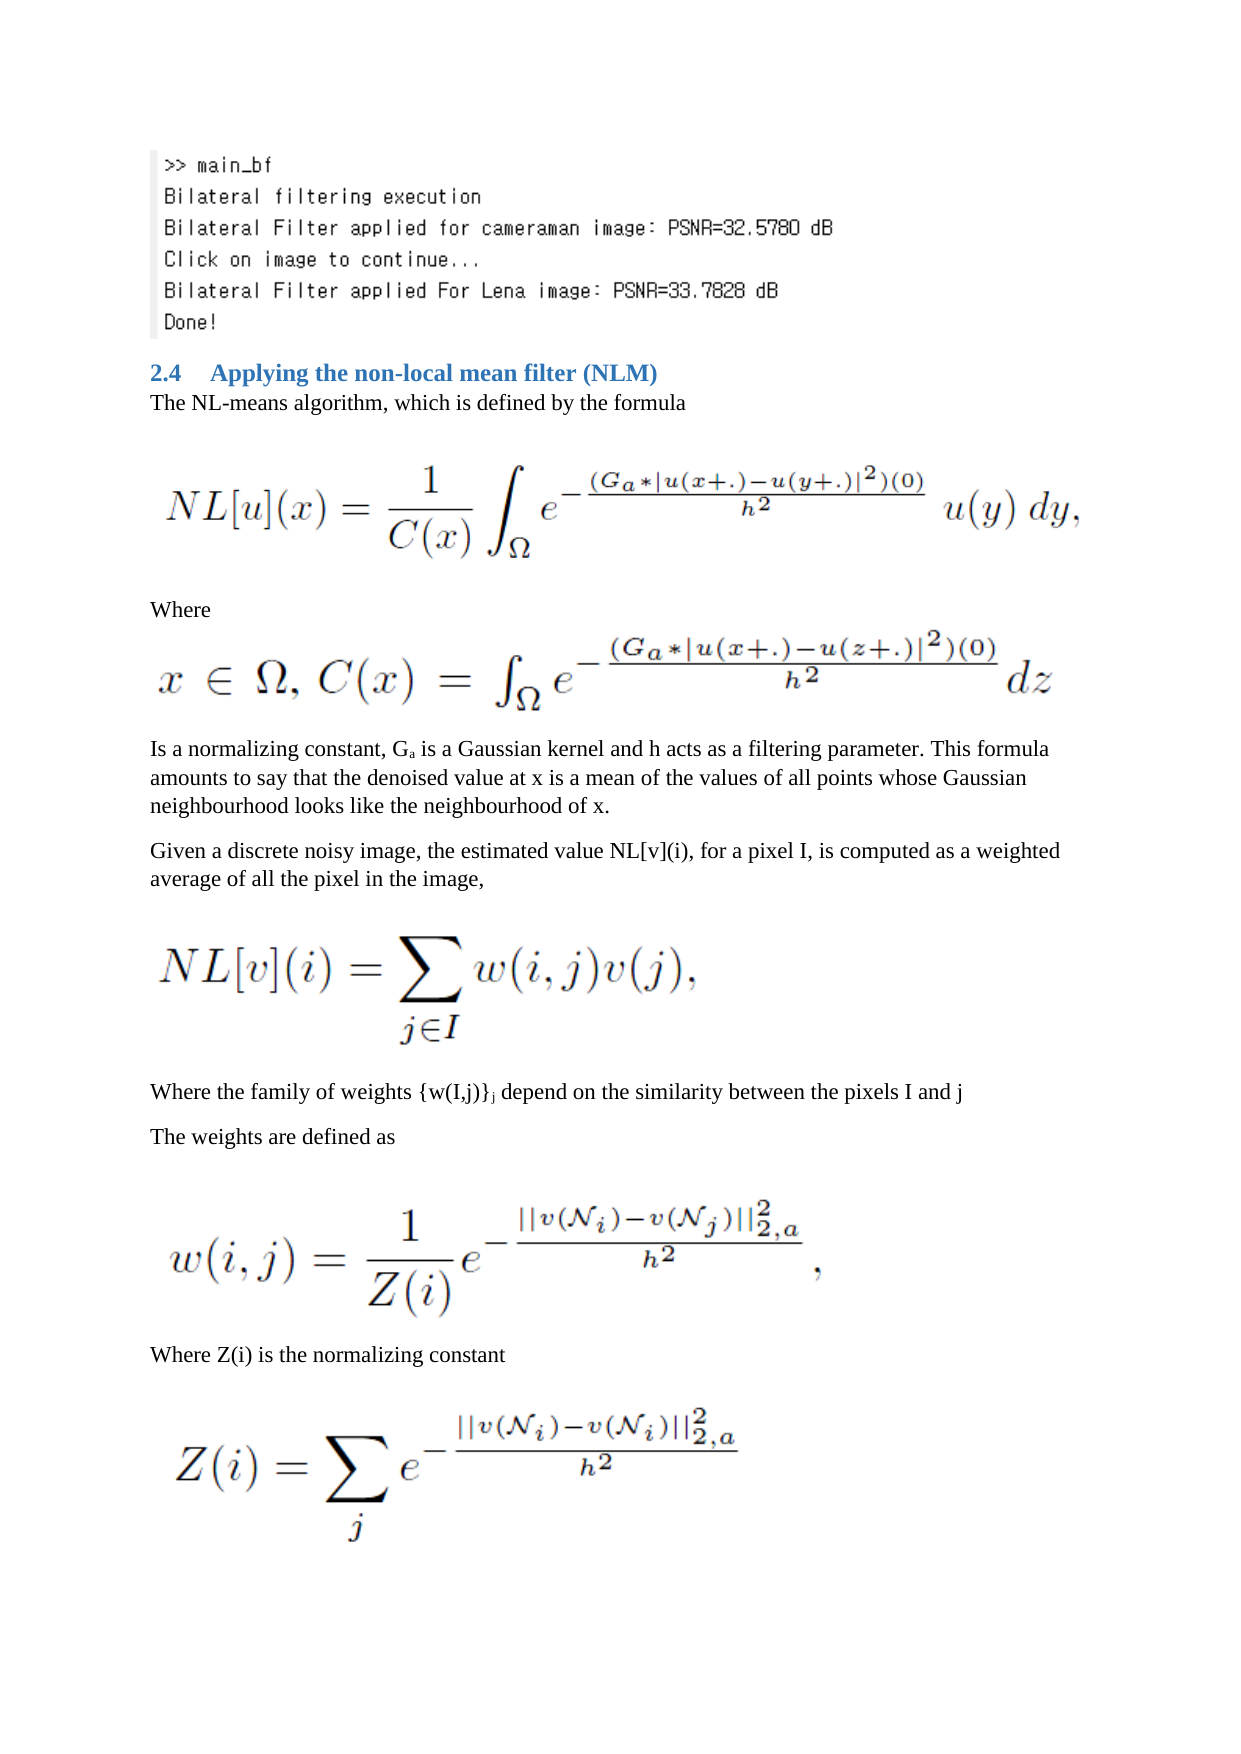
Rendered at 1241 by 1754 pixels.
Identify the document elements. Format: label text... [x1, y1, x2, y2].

picture [150, 433, 1091, 577]
text The NL-means algorithm, which is defined by the formula [150, 389, 1090, 415]
text Given a discrete noisy image, the estimated value NL[v](i), for a pixel I, is computed as a weighted average of all the pixel in the image, [150, 837, 1090, 892]
subtitle Applying the non-local mean filter (NLM) [150, 358, 1090, 387]
picture [150, 1168, 832, 1323]
text Where the family of weights {w(I,j)}j depend on the similarity between the pixels I and j [150, 1078, 1090, 1104]
text The weights are defined as [150, 1123, 1090, 1149]
picture [150, 150, 851, 339]
picture [150, 1386, 769, 1564]
text Is a normalizing constant, Ga is a Gaussian kernel and h acts as a filtering parameter. This formula amounts to say that the denoised value at x is a mean of the values of all points whose Gaussian neighbourhood looks like the neighbourhood of x. [150, 735, 1090, 818]
picture [150, 910, 710, 1059]
text Where Z(i) is the normalizing constant [150, 1341, 1090, 1368]
picture [150, 624, 1068, 717]
